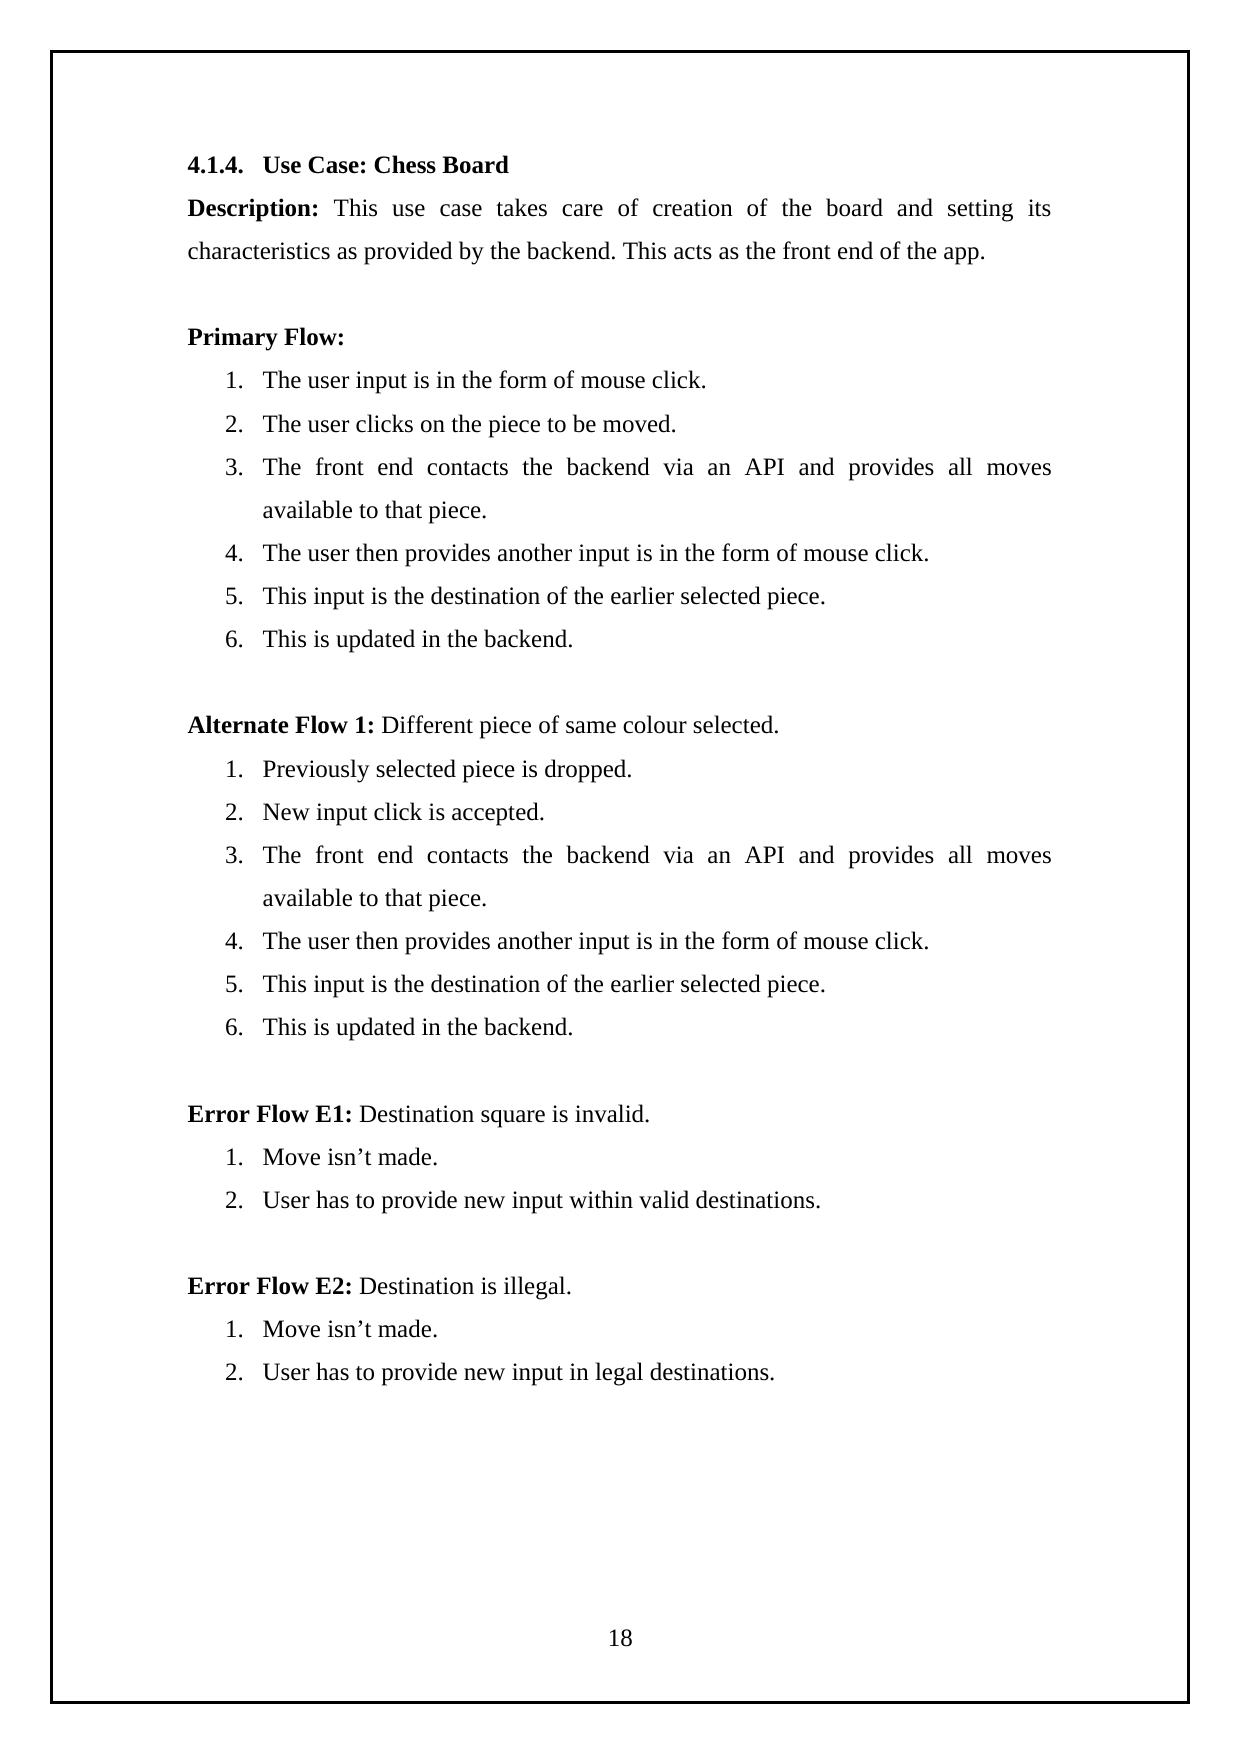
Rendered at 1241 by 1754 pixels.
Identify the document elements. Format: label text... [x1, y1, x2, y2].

list This input is the destination of the earlier selected piece. [225, 969, 1053, 998]
list Description: This use case takes care of creation of the board and setting its characteristics as provided by the backend. This acts as the front end of the app. [187, 193, 1053, 265]
list User has to provide new input in legal destinations. [225, 1357, 1053, 1386]
list Use Case: Chess Board [187, 150, 1053, 179]
text Error Flow E1: Destination square is invalid. [187, 1099, 1053, 1127]
list The user clicks on the piece to be moved. [225, 409, 1053, 437]
list New input click is accepted. [225, 797, 1053, 826]
list This input is the destination of the earlier selected piece. [225, 581, 1053, 610]
list The user then provides another input is in the form of mouse click. [225, 926, 1053, 955]
list Previously selected piece is dropped. [225, 754, 1053, 782]
list User has to provide new input within valid destinations. [225, 1185, 1053, 1214]
text Primary Flow: [187, 322, 1053, 351]
list Move isn’t made. [225, 1142, 1053, 1171]
list Move isn’t made. [225, 1314, 1053, 1343]
list The user input is in the form of mouse click. [225, 366, 1053, 394]
list This is updated in the backend. [225, 624, 1053, 653]
list The user then provides another input is in the form of mouse click. [225, 538, 1053, 567]
list The front end contacts the backend via an API and provides all moves available to that piece. [225, 840, 1053, 912]
text Error Flow E2: Destination is illegal. [187, 1271, 1053, 1300]
list This is updated in the backend. [225, 1012, 1053, 1041]
text Alternate Flow 1: Different piece of same colour selected. [187, 711, 1053, 739]
list The front end contacts the backend via an API and provides all moves available to that piece. [225, 452, 1053, 524]
